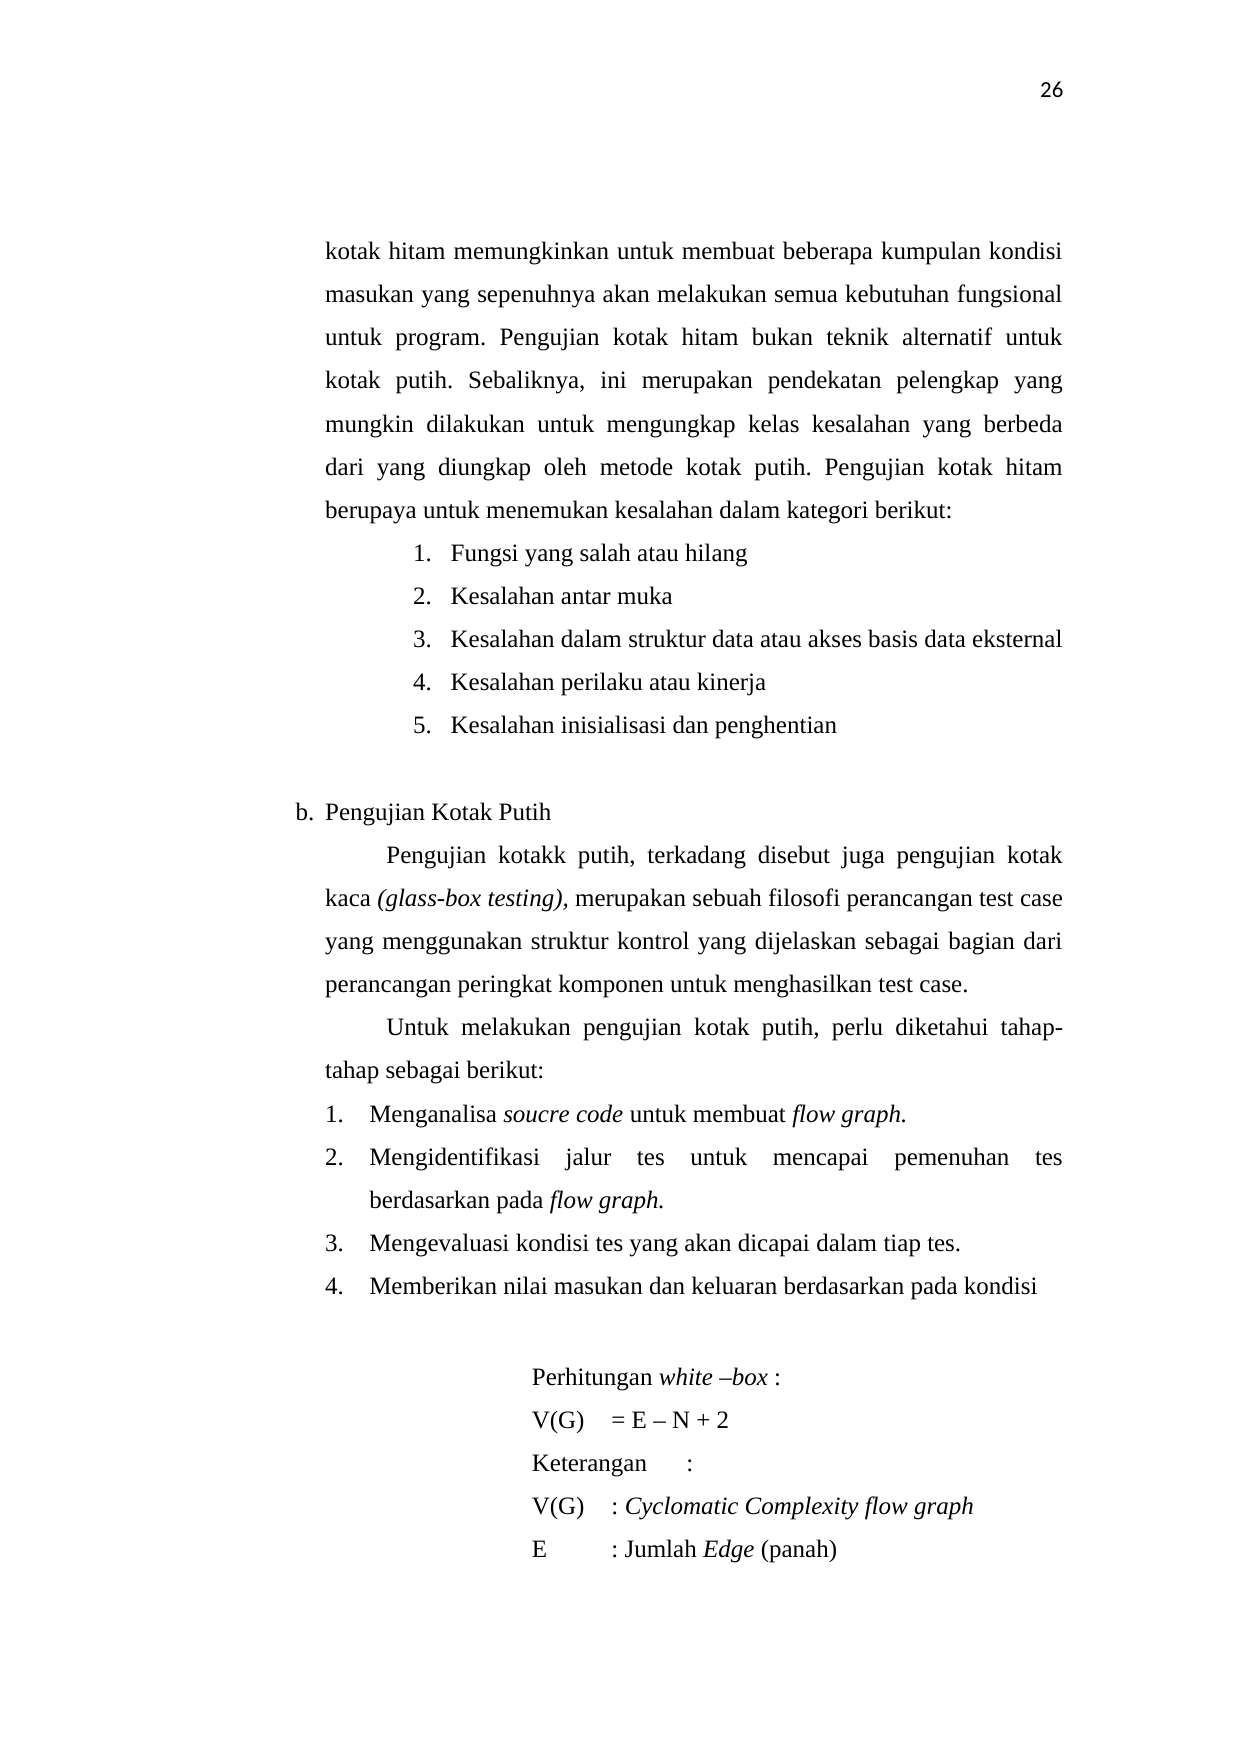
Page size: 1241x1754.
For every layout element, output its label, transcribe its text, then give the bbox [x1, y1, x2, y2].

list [325, 236, 1063, 524]
list Menganalisa soucre code untuk membuat flow graph. [325, 1099, 1063, 1127]
list Memberikan nilai masukan dan keluaran berdasarkan pada kondisi [325, 1271, 1063, 1300]
list Kesalahan dalam struktur data atau akses basis data eksternal [413, 624, 1063, 653]
list Pengujian Kotak Putih [295, 797, 1063, 826]
list Pengujian kotakk putih, terkadang disebut juga pengujian kotak kaca (glass-box testing), merupakan sebuah filosofi perancangan test case yang menggunakan struktur kontrol yang dijelaskan sebagai bagian dari perancangan peringkat komponen untuk menghasilkan test case. [325, 840, 1063, 998]
list Mengidentifikasi jalur tes untuk mencapai pemenuhan tes berdasarkan pada flow graph. [325, 1142, 1063, 1214]
list Keterangan : [532, 1448, 1063, 1477]
list Kesalahan inisialisasi dan penghentian [413, 711, 1063, 739]
list Kesalahan antar muka [413, 581, 1063, 610]
list Mengevaluasi kondisi tes yang akan dicapai dalam tiap tes. [325, 1228, 1063, 1257]
list E : Jumlah Edge (panah) [532, 1534, 1063, 1563]
list Kesalahan perilaku atau kinerja [413, 667, 1063, 696]
list V(G) : Cyclomatic Complexity flow graph [532, 1491, 1063, 1520]
list Untuk melakukan pengujian kotak putih, perlu diketahui tahap-tahap sebagai berikut: [325, 1012, 1063, 1084]
list Fungsi yang salah atau hilang [413, 538, 1063, 567]
list V(G) = E – N + 2 [532, 1405, 1063, 1434]
list Perhitungan white –box : [532, 1362, 1063, 1391]
